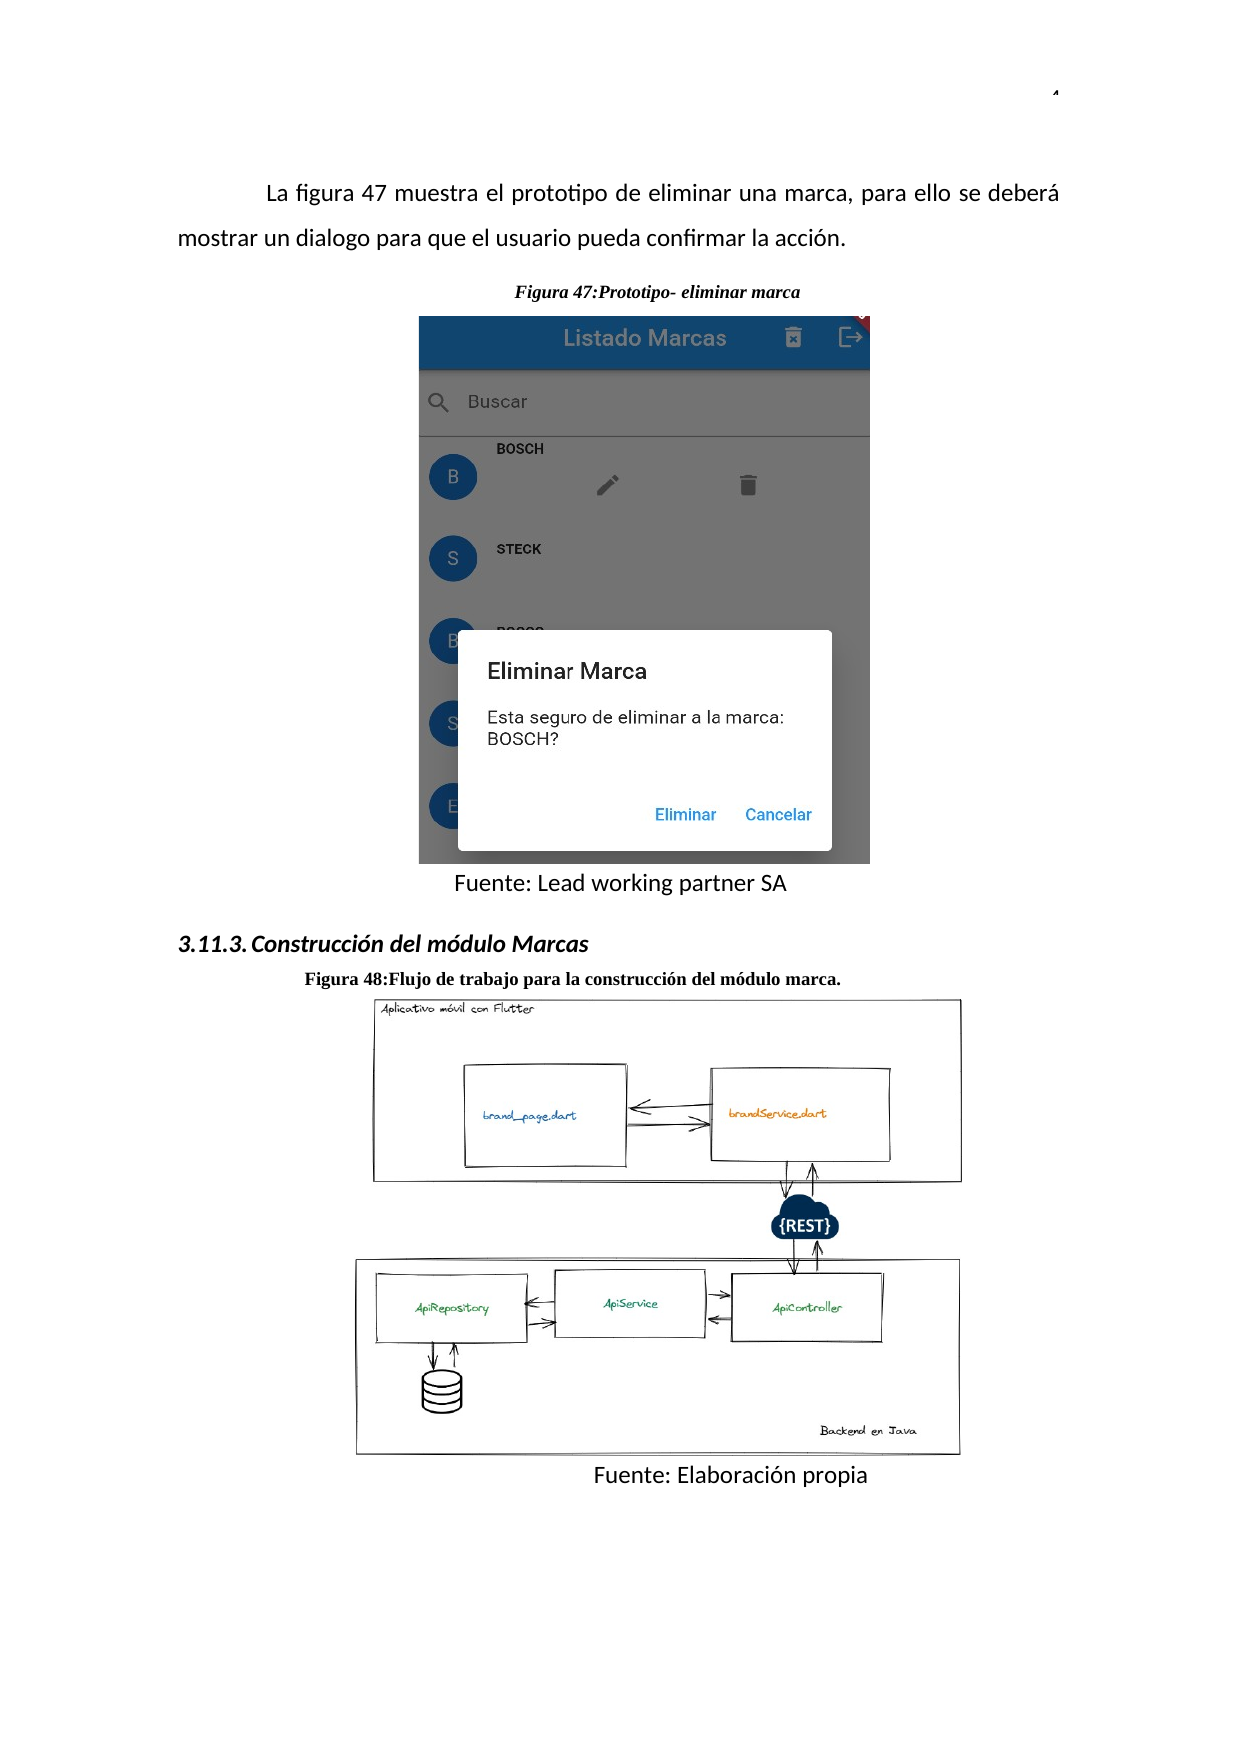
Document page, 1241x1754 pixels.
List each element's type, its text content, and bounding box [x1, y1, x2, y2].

text Fuente: Elaboración propia [593, 962, 1186, 1489]
text Figura 47:Prototipo- eliminar marca [251, 281, 1064, 303]
text La figura 47 muestra el prototipo de eliminar una marca, para ello se deberá mostrar un dialogo para que el usuario pueda confirmar la acción. [177, 177, 1065, 253]
picture [354, 1000, 593, 1456]
picture [418, 316, 870, 864]
subtitle Construcción del módulo Marcas [177, 928, 1186, 958]
